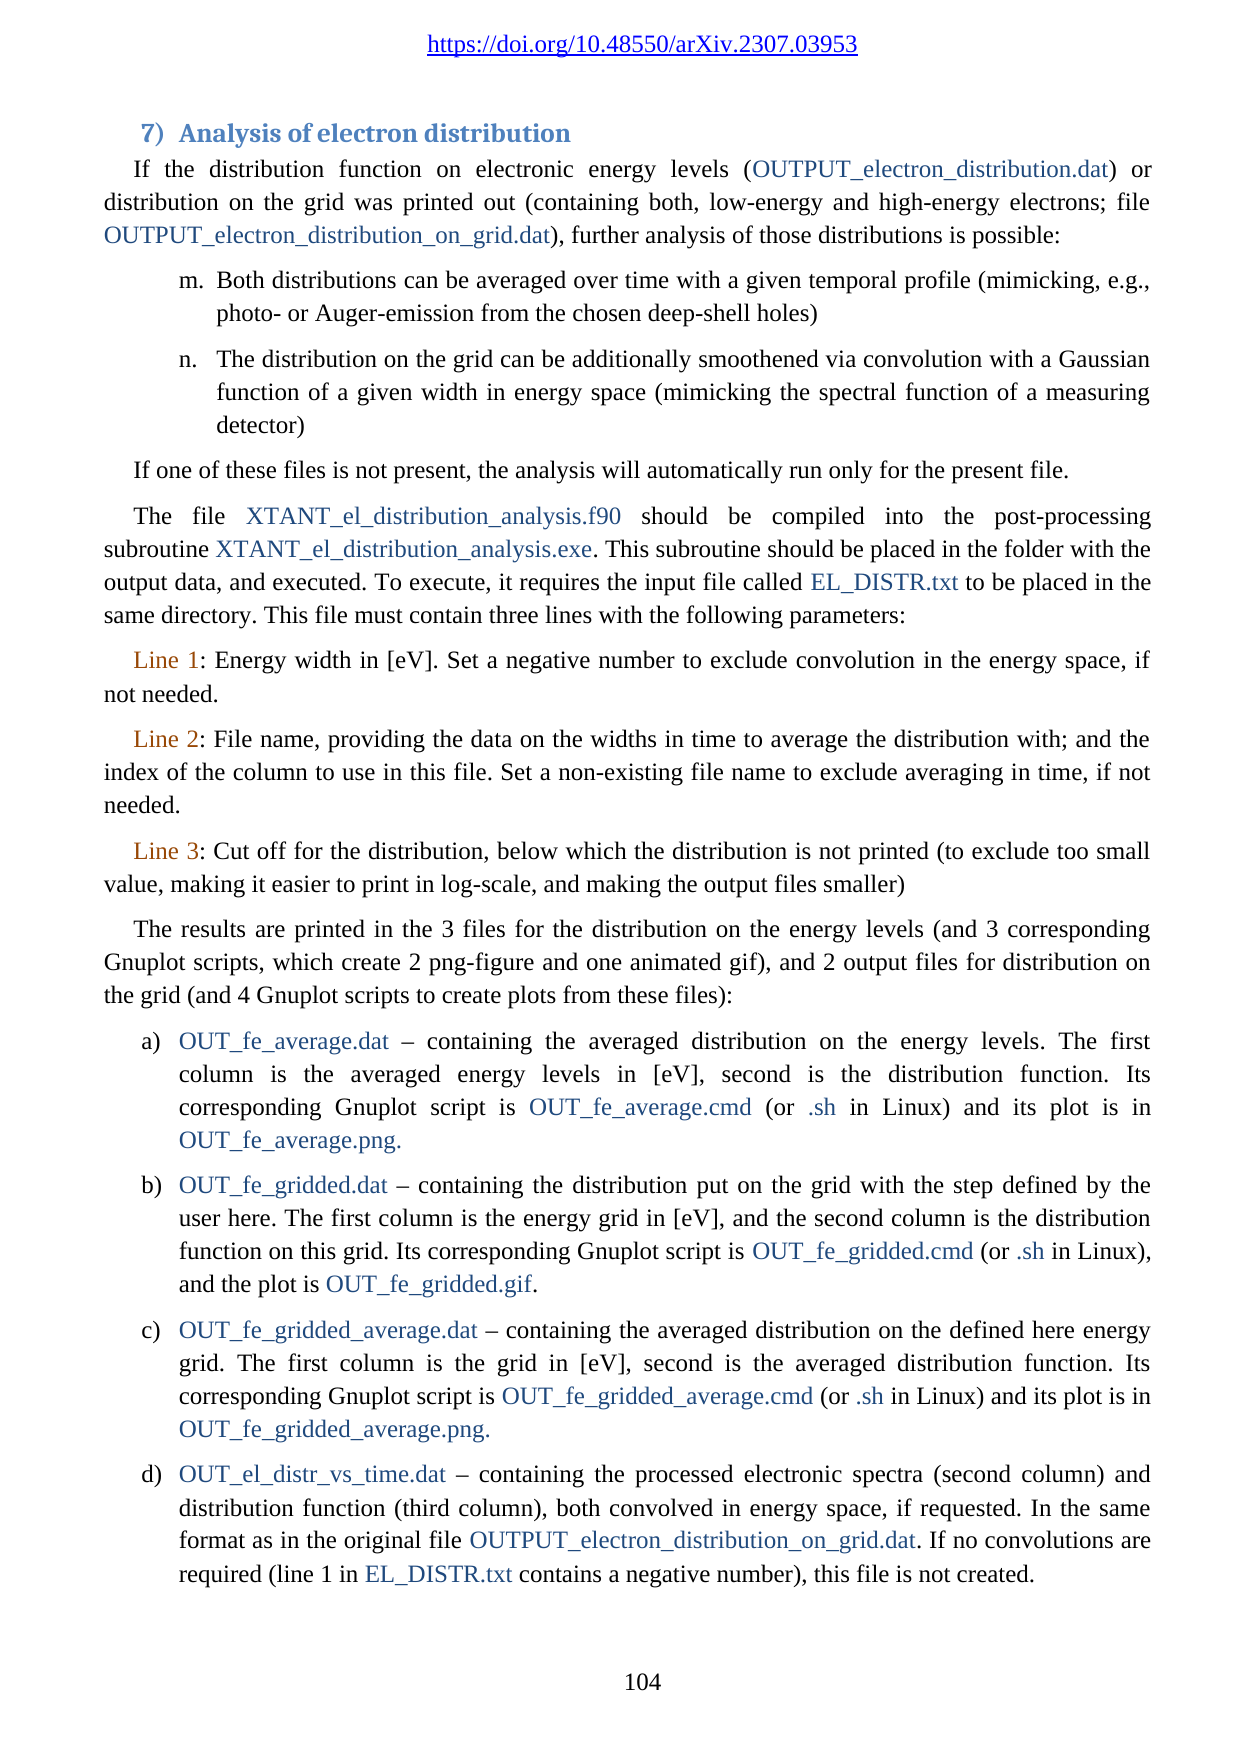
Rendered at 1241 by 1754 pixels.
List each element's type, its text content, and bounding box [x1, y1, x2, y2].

list OUT_el_distr_vs_time.dat – containing the processed electronic spectra (second column) and distribution function (third column), both convolved in energy space, if requested. In the same format as in the original file OUTPUT_electron_distribution_on_grid.dat. If no convolutions are required (line 1 in EL_DISTR.txt contains a negative number), this file is not created. [141, 1459, 1152, 1587]
list OUT_fe_average.dat – containing the averaged distribution on the energy levels. The first column is the averaged energy levels in [eV], second is the distribution function. Its corresponding Gnuplot script is OUT_fe_average.cmd (or .sh in Linux) and its plot is in OUT_fe_average.png. [141, 1026, 1152, 1154]
text Line 2: File name, providing the data on the widths in time to average the distribution with; and the index of the column to use in this file. Set a non-existing file name to exclude averaging in time, if not needed. [103, 724, 1152, 819]
list The distribution on the grid can be additionally smoothened via convolution with a Gaussian function of a given width in energy space (mimicking the spectral function of a measuring detector) [178, 344, 1152, 439]
list OUT_fe_gridded.dat – containing the distribution put on the grid with the step defined by the user here. The first column is the energy grid in [eV], and the second column is the distribution function on this grid. Its corresponding Gnuplot script is OUT_fe_gridded.cmd (or .sh in Linux), and the plot is OUT_fe_gridded.gif. [141, 1170, 1152, 1298]
text The file XTANT_el_distribution_analysis.f90 should be compiled into the post-processing subroutine XTANT_el_distribution_analysis.exe. This subroutine should be placed in the folder with the output data, and executed. To execute, it requires the input file called EL_DISTR.txt to be placed in the same directory. This file must contain three lines with the following parameters: [103, 501, 1152, 629]
text If the distribution function on electronic energy levels (OUTPUT_electron_distribution.dat) or distribution on the grid was printed out (containing both, low-energy and high-energy electrons; file OUTPUT_electron_distribution_on_grid.dat), further analysis of those distributions is possible: [103, 154, 1152, 249]
text Line 1: Energy width in [eV]. Set a negative number to exclude convolution in the energy space, if not needed. [103, 646, 1152, 707]
text If one of these files is not present, the analysis will automatically run only for the present file. [103, 456, 1152, 484]
text Line 3: Cut off for the distribution, below which the distribution is not printed (to exclude too small value, making it easier to print in log-scale, and making the output files smaller) [103, 836, 1152, 897]
text The results are printed in the 3 files for the distribution on the energy levels (and 3 corresponding Gnuplot scripts, which create 2 png-figure and one animated gif), and 2 output files for distribution on the grid (and 4 Gnuplot scripts to create plots from these files): [103, 914, 1152, 1009]
list OUT_fe_gridded_average.dat – containing the averaged distribution on the defined here energy grid. The first column is the grid in [eV], second is the averaged distribution function. Its corresponding Gnuplot script is OUT_fe_gridded_average.cmd (or .sh in Linux) and its plot is in OUT_fe_gridded_average.png. [141, 1315, 1152, 1443]
list Both distributions can be averaged over time with a given temporal profile (mimicking, e.g., photo- or Auger-emission from the chosen deep-shell holes) [178, 265, 1152, 327]
subtitle Analysis of electron distribution [141, 118, 1152, 149]
